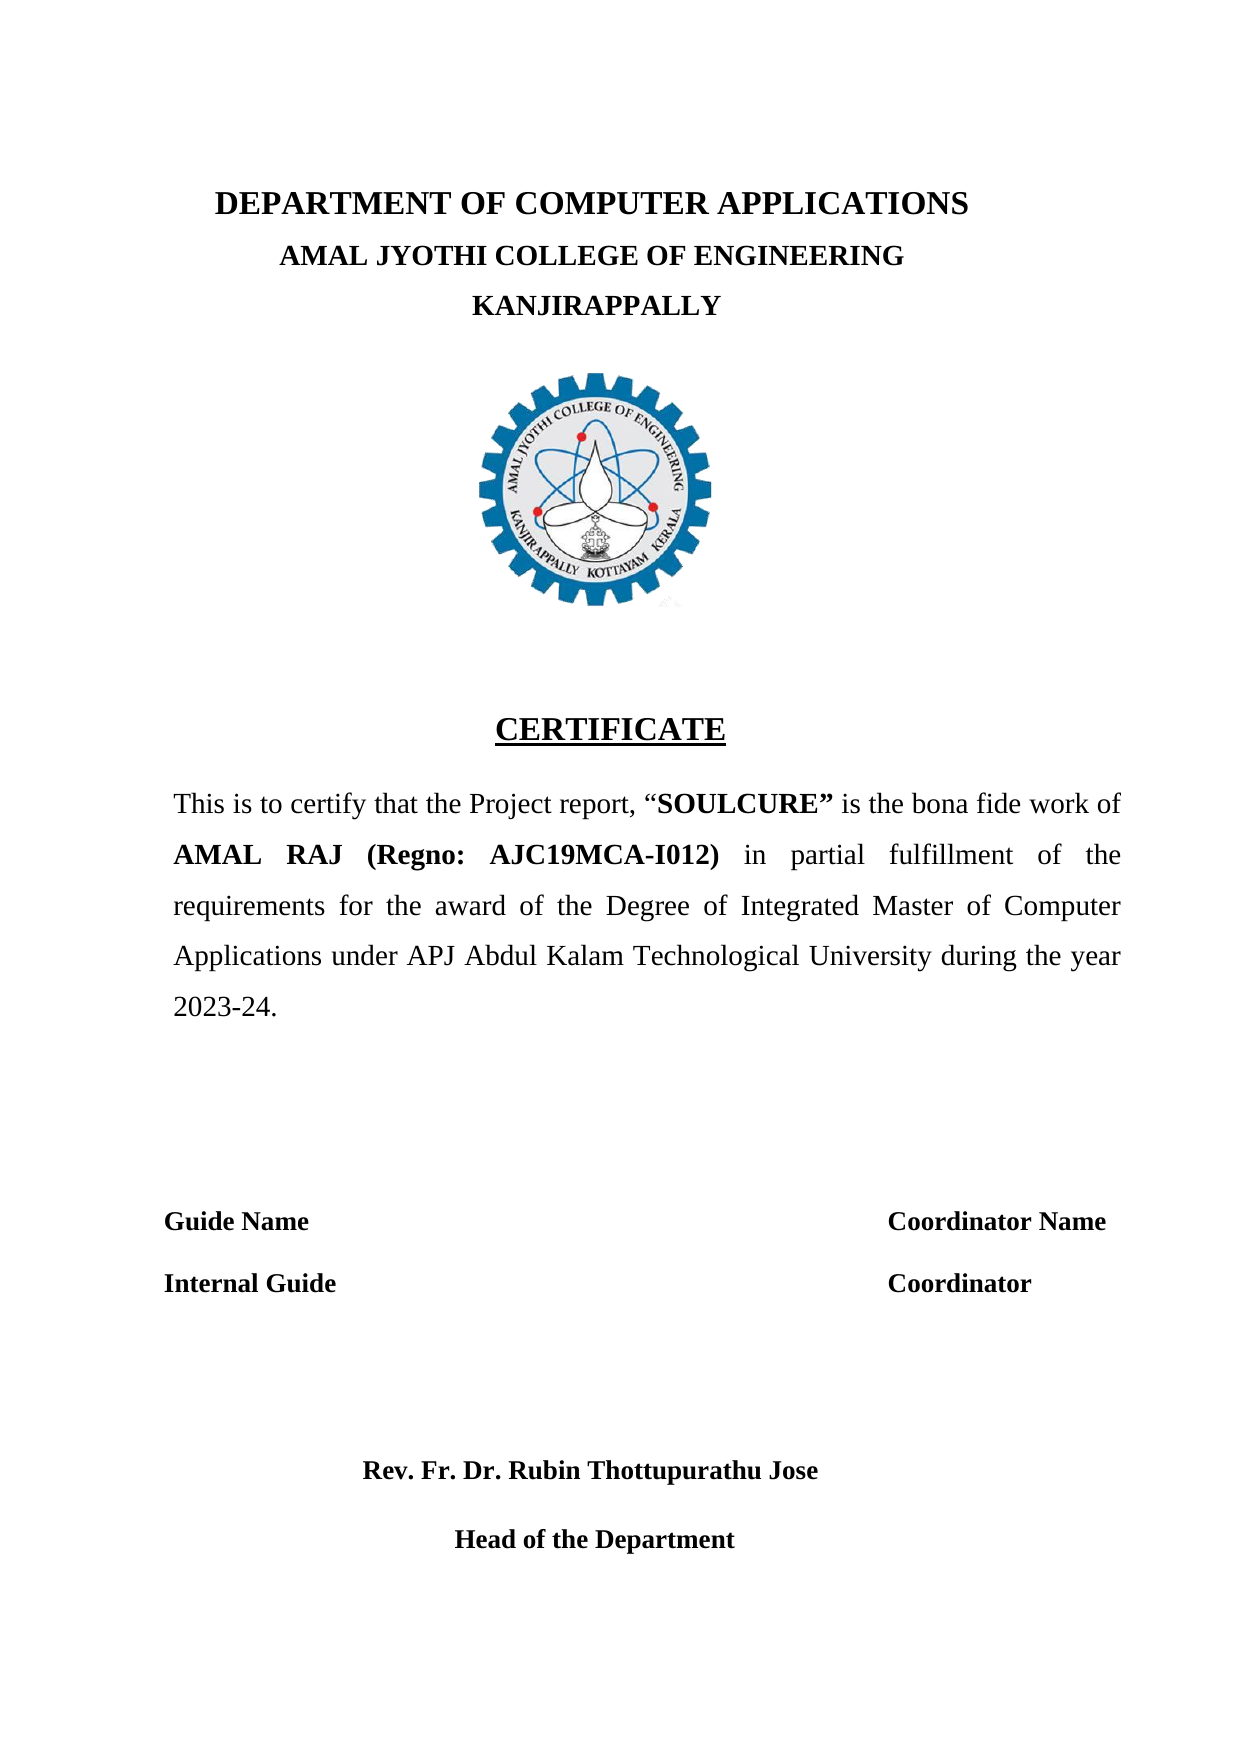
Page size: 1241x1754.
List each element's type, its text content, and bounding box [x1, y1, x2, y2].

text Head of the Department [61, 1523, 1128, 1554]
text Rev. Fr. Dr. Rubin Thottupurathu Jose [62, 1454, 1118, 1485]
subtitle AMAL JYOTHI COLLEGE OF ENGINEERING [62, 238, 1121, 272]
subtitle DEPARTMENT OF COMPUTER APPLICATIONS [62, 183, 1121, 221]
text CERTIFICATE [229, 710, 992, 748]
text This is to certify that the Project report, “SOULCURE” is the bona fide work of AMAL RAJ (Regno: AJC19MCA-I012) in partial fulfillment of the requirements for the award of the Degree of Integrated Master of Computer Applications under APJ Abdul Kalam Technological University during the year 2023-24. [173, 787, 1121, 1023]
picture [478, 373, 712, 607]
text Guide Name Coordinator Name [62, 1205, 1128, 1236]
text Internal Guide Coordinator [62, 1267, 1128, 1298]
text KANJIRAPPALLY [62, 288, 1131, 322]
